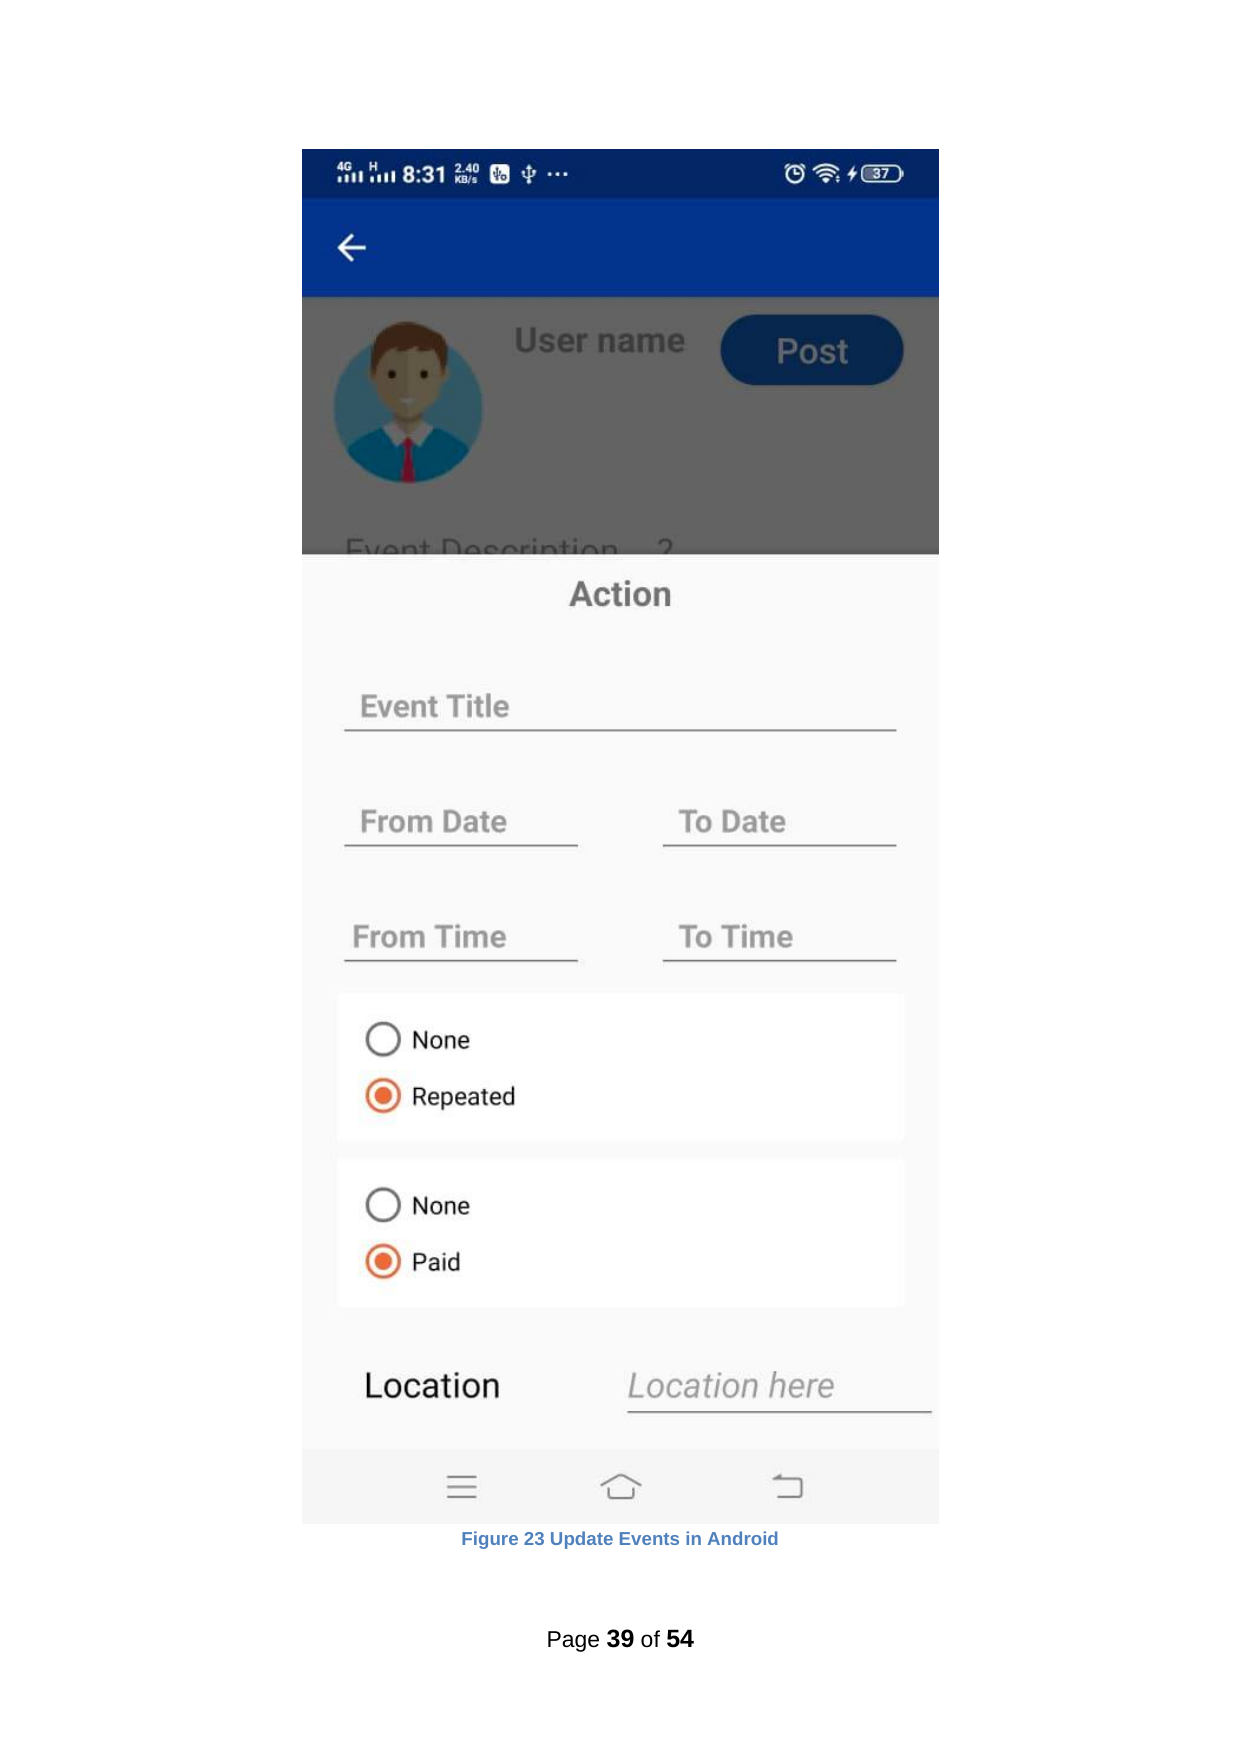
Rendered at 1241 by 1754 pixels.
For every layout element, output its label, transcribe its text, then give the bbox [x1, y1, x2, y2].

picture [302, 149, 939, 1524]
